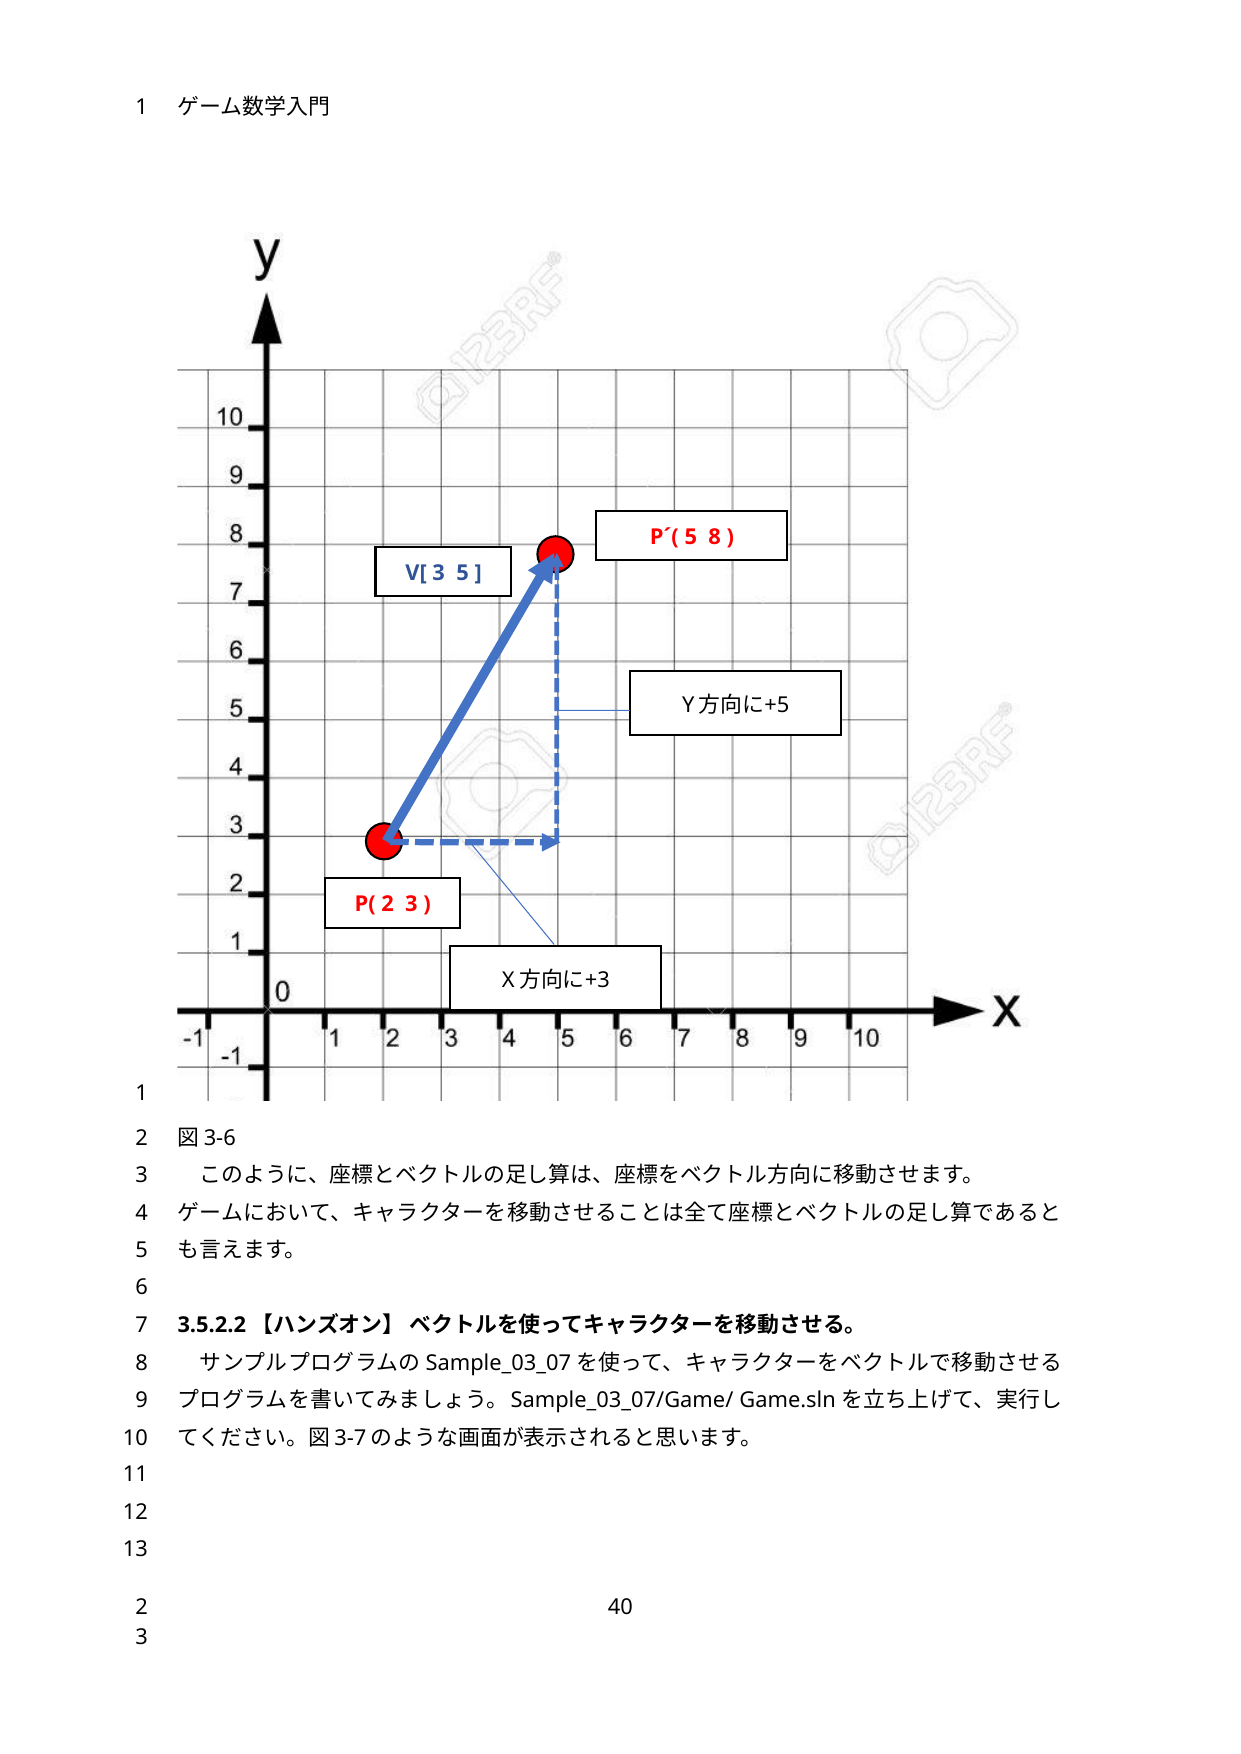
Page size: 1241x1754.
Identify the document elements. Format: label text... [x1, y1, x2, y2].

picture [177, 216, 1063, 1101]
text 図3-6 [177, 1117, 1063, 1154]
text サンプルプログラムのSample_03_07を使って、キャラクターをベクトルで移動させるプログラムを書いてみましょう。Sample_03_07/Game/ Game.slnを立ち上げて、実行してください。図3-7のような画面が表示されると思います。 [177, 1342, 1063, 1454]
subtitle 3.5.2.2 【ハンズオン】 ベクトルを使ってキャラクターを移動させる。 [177, 1304, 1063, 1342]
text このように、座標とベクトルの足し算は、座標をベクトル方向に移動させます。 [177, 1154, 1063, 1192]
text ゲームにおいて、キャラクターを移動させることは全て座標とベクトルの足し算であるとも言えます。 [177, 1192, 1063, 1267]
